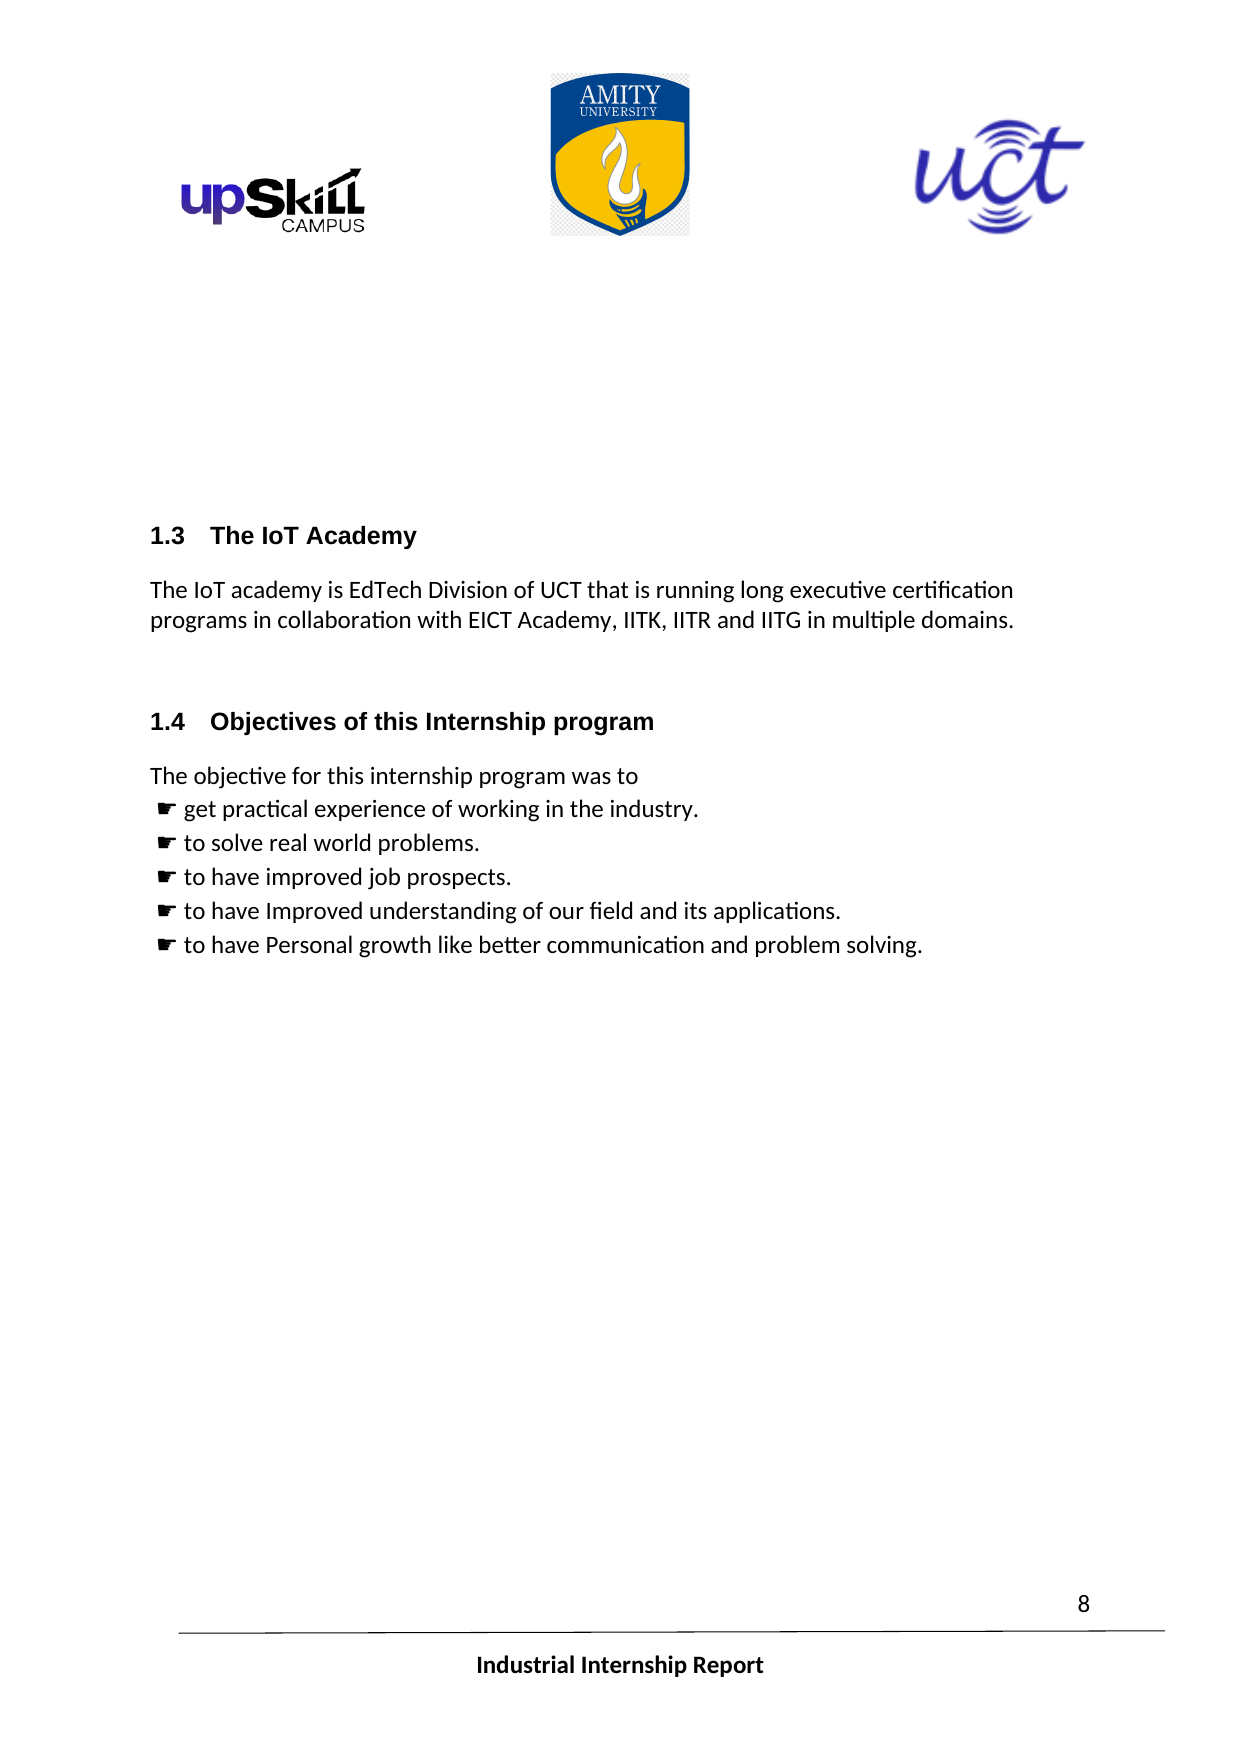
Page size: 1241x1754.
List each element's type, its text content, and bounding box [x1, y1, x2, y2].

text ☛ get practical experience of working in the industry. [150, 791, 1090, 825]
text The IoT academy is EdTech Division of UCT that is running long executive certification programs in collaboration with EICT Academy, IITK, IITR and IITG in multiple domains. [150, 574, 1090, 635]
picture [912, 110, 1091, 236]
text ☛ to have Personal growth like better communication and problem solving. [150, 927, 1090, 961]
picture [550, 73, 690, 236]
subtitle Objectives of this Internship program [150, 710, 1090, 735]
text ☛ to have improved job prospects. [150, 859, 1090, 893]
picture [150, 155, 396, 236]
text ☛ to have Improved understanding of our field and its applications. [150, 893, 1090, 927]
text ☛ to solve real world problems. [150, 825, 1090, 859]
subtitle The IoT Academy [150, 524, 1090, 549]
text The objective for this internship program was to [150, 760, 1090, 791]
